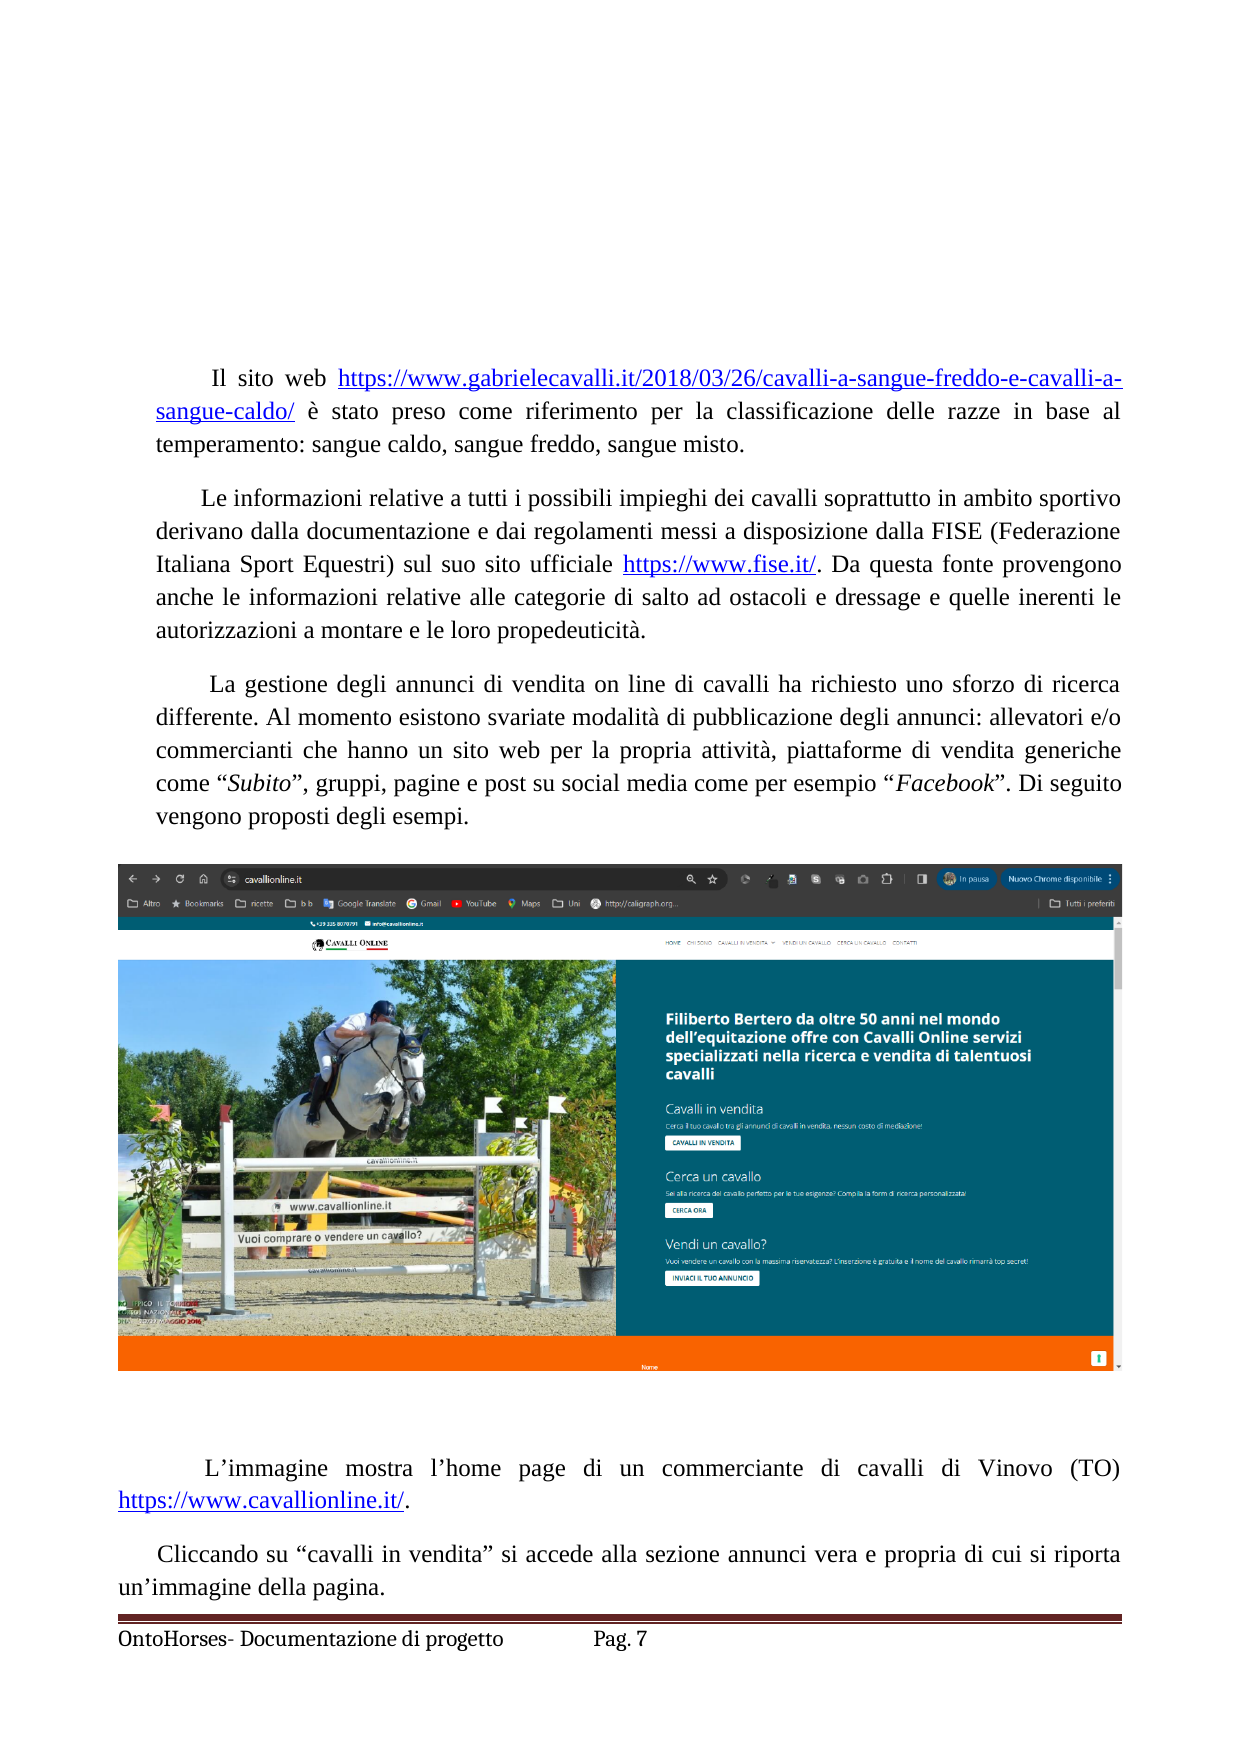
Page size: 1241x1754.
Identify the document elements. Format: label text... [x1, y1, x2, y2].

text Il sito web https://www.gabrielecavalli.it/2018/03/26/cavalli-a-sangue-freddo-e-cavalli-a-sangue-caldo/ è stato preso come riferimento per la classificazione delle razze in base al temperamento: sangue caldo, sangue freddo, sangue misto. [156, 363, 1122, 458]
picture [118, 864, 1123, 1371]
text Cliccando su “cavalli in vendita” si accede alla sezione annunci vera e propria di cui si riporta un’immagine della pagina. [118, 1539, 1122, 1601]
text La gestione degli annunci di vendita on line di cavalli ha richiesto uno sforzo di ricerca differente. Al momento esistono svariate modalità di pubblicazione degli annunci: allevatori e/o commercianti che hanno un sito web per la propria attività, piattaforme di vendita generiche come “Subito”, gruppi, pagine e post su social media come per esempio “Facebook”. Di seguito vengono proposti degli esempi. [156, 669, 1122, 830]
text L’immagine mostra l’home page di un commerciante di cavalli di Vinovo (TO) https://www.cavallionline.it/. [118, 1453, 1122, 1514]
text Le informazioni relative a tutti i possibili impieghi dei cavalli soprattutto in ambito sportivo derivano dalla documentazione e dai regolamenti messi a disposizione dalla FISE (Federazione Italiana Sport Equestri) sul suo sito ufficiale https://www.fise.it/. Da questa fonte provengono anche le informazioni relative alle categorie di salto ad ostacoli e dressage e quelle inerenti le autorizzazioni a montare e le loro propedeuticità. [156, 483, 1122, 644]
